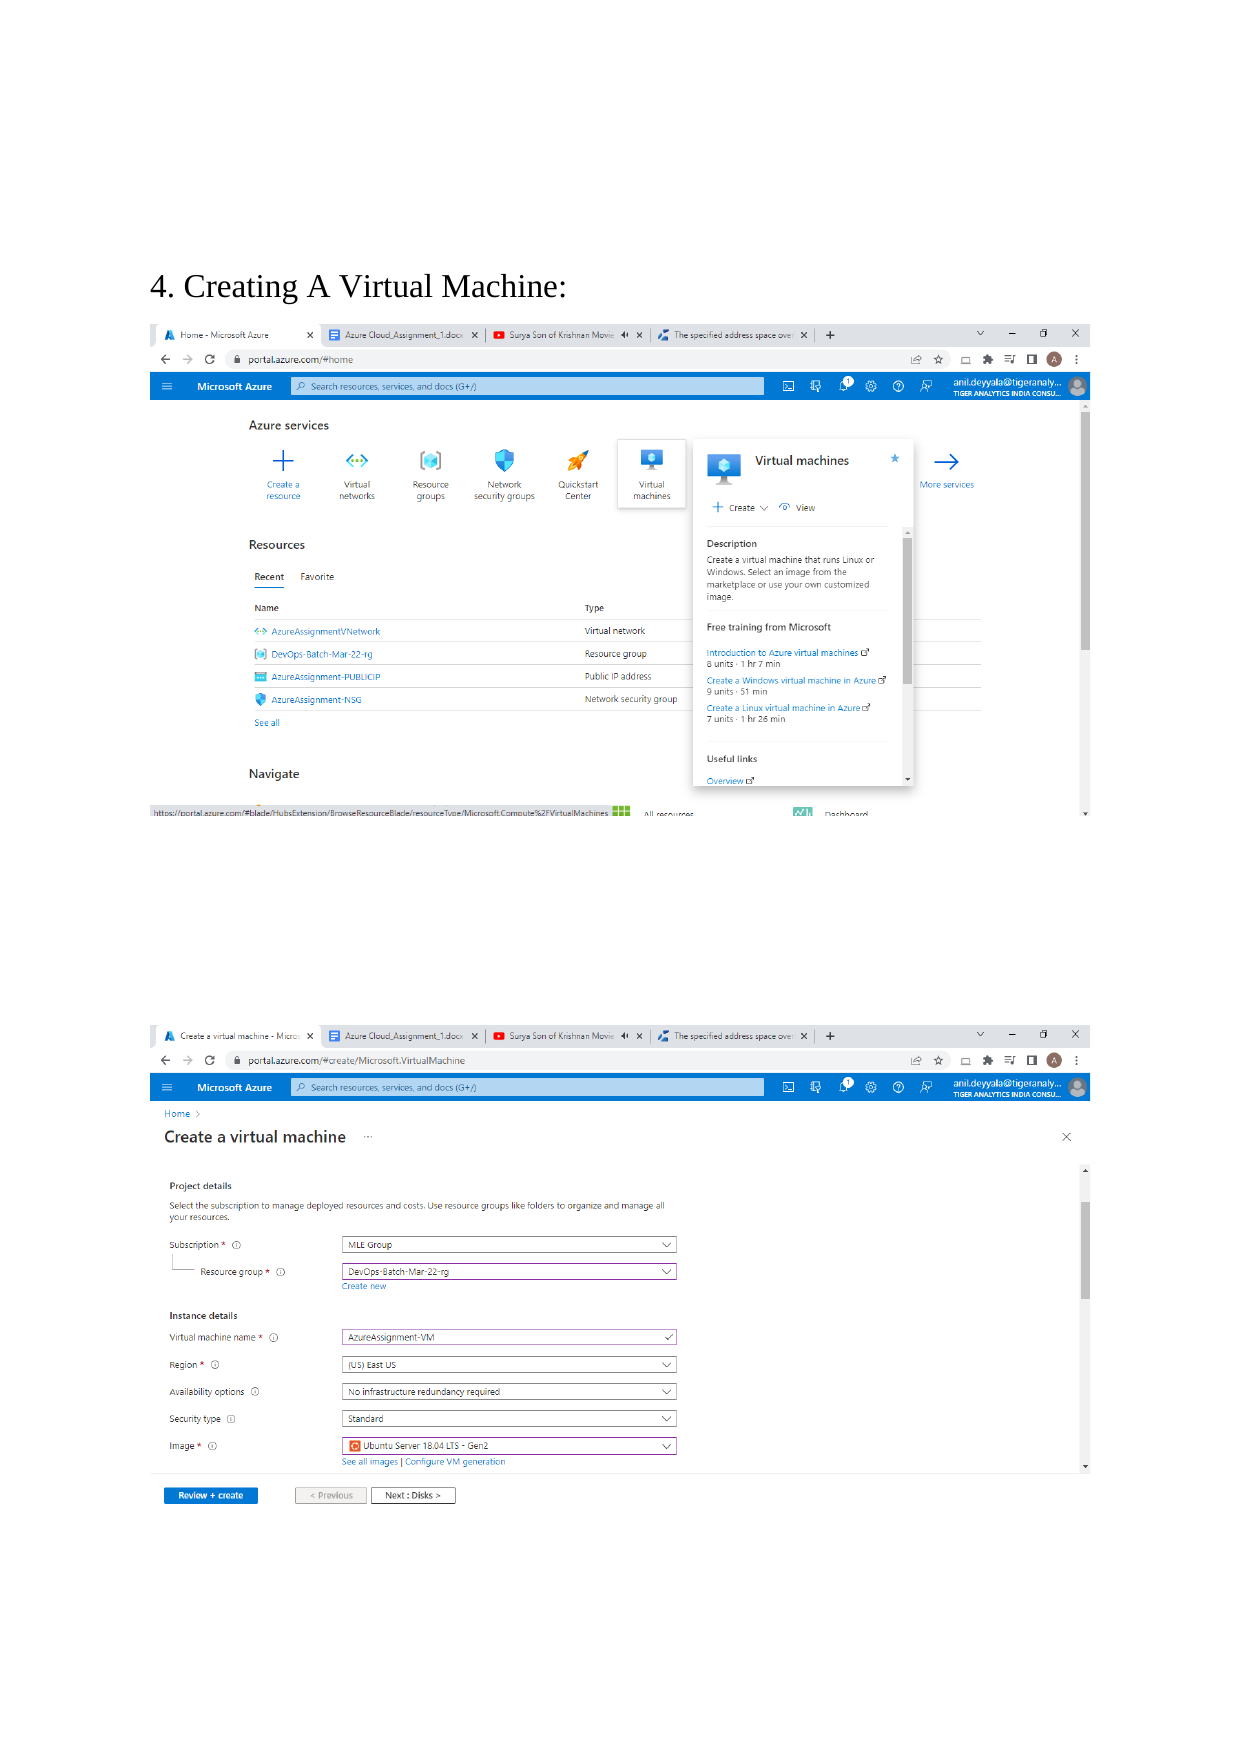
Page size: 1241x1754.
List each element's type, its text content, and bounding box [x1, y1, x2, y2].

picture [150, 1025, 1091, 1521]
text 4. Creating A Virtual Machine: [150, 266, 1090, 304]
picture [150, 324, 1091, 816]
